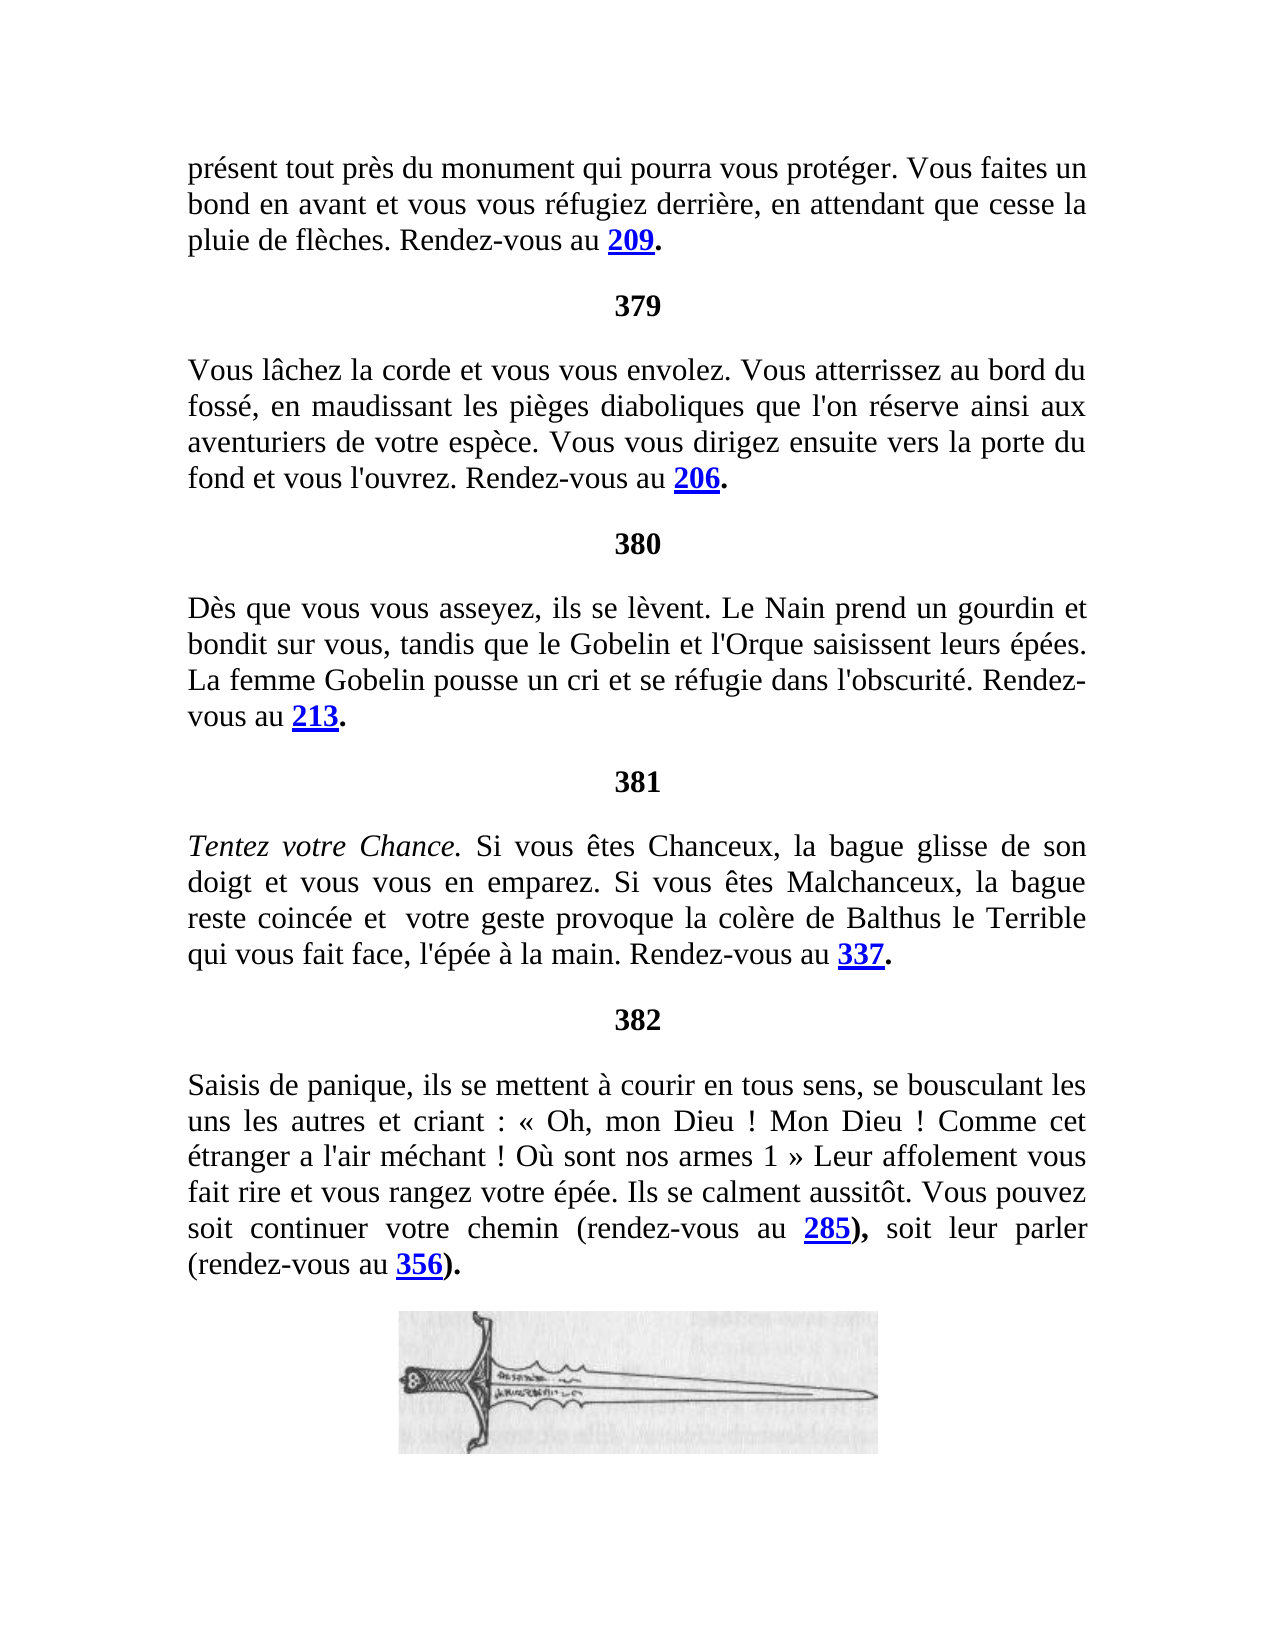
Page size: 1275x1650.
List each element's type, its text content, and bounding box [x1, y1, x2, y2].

subtitle 379 [171, 287, 1105, 323]
text Saisis de panique, ils se mettent à courir en tous sens, se bousculant les uns les autres et criant : « Oh, mon Dieu ! Mon Dieu ! Comme cet étranger a l'air méchant ! Où sont nos armes 1 » Leur affolement vous fait rire et vous rangez votre épée. Ils se calment aussitôt. Vous pouvez soit continuer votre chemin (rendez-vous au 285), soit leur parler (rendez-vous au 356). [187, 1066, 1088, 1281]
picture [398, 1311, 879, 1454]
subtitle 380 [171, 525, 1105, 561]
text Dès que vous vous asseyez, ils se lèvent. Le Nain prend un gourdin et bondit sur vous, tandis que le Gobelin et l'Orque saisissent leurs épées. La femme Gobelin pousse un cri et se réfugie dans l'obscurité. Rendez- vous au 213. [187, 589, 1088, 733]
subtitle 381 [171, 763, 1105, 799]
text Tentez votre Chance. Si vous êtes Chanceux, la bague glisse de son doigt et vous vous en emparez. Si vous êtes Malchanceux, la bague reste coincée et votre geste provoque la colère de Balthus le Terrible qui vous fait face, l'épée à la main. Rendez-vous au 337. [187, 827, 1087, 971]
text Vous lâchez la corde et vous vous envolez. Vous atterrissez au bord du fossé, en maudissant les pièges diaboliques que l'on réserve ainsi aux aventuriers de votre espèce. Vous vous dirigez ensuite vers la porte du fond et vous l'ouvrez. Rendez-vous au 206. [187, 351, 1087, 495]
subtitle 382 [171, 1001, 1105, 1037]
text présent tout près du monument qui pourra vous protéger. Vous faites un bond en avant et vous vous réfugiez derrière, en attendant que cesse la pluie de flèches. Rendez-vous au 209. [187, 149, 1088, 257]
